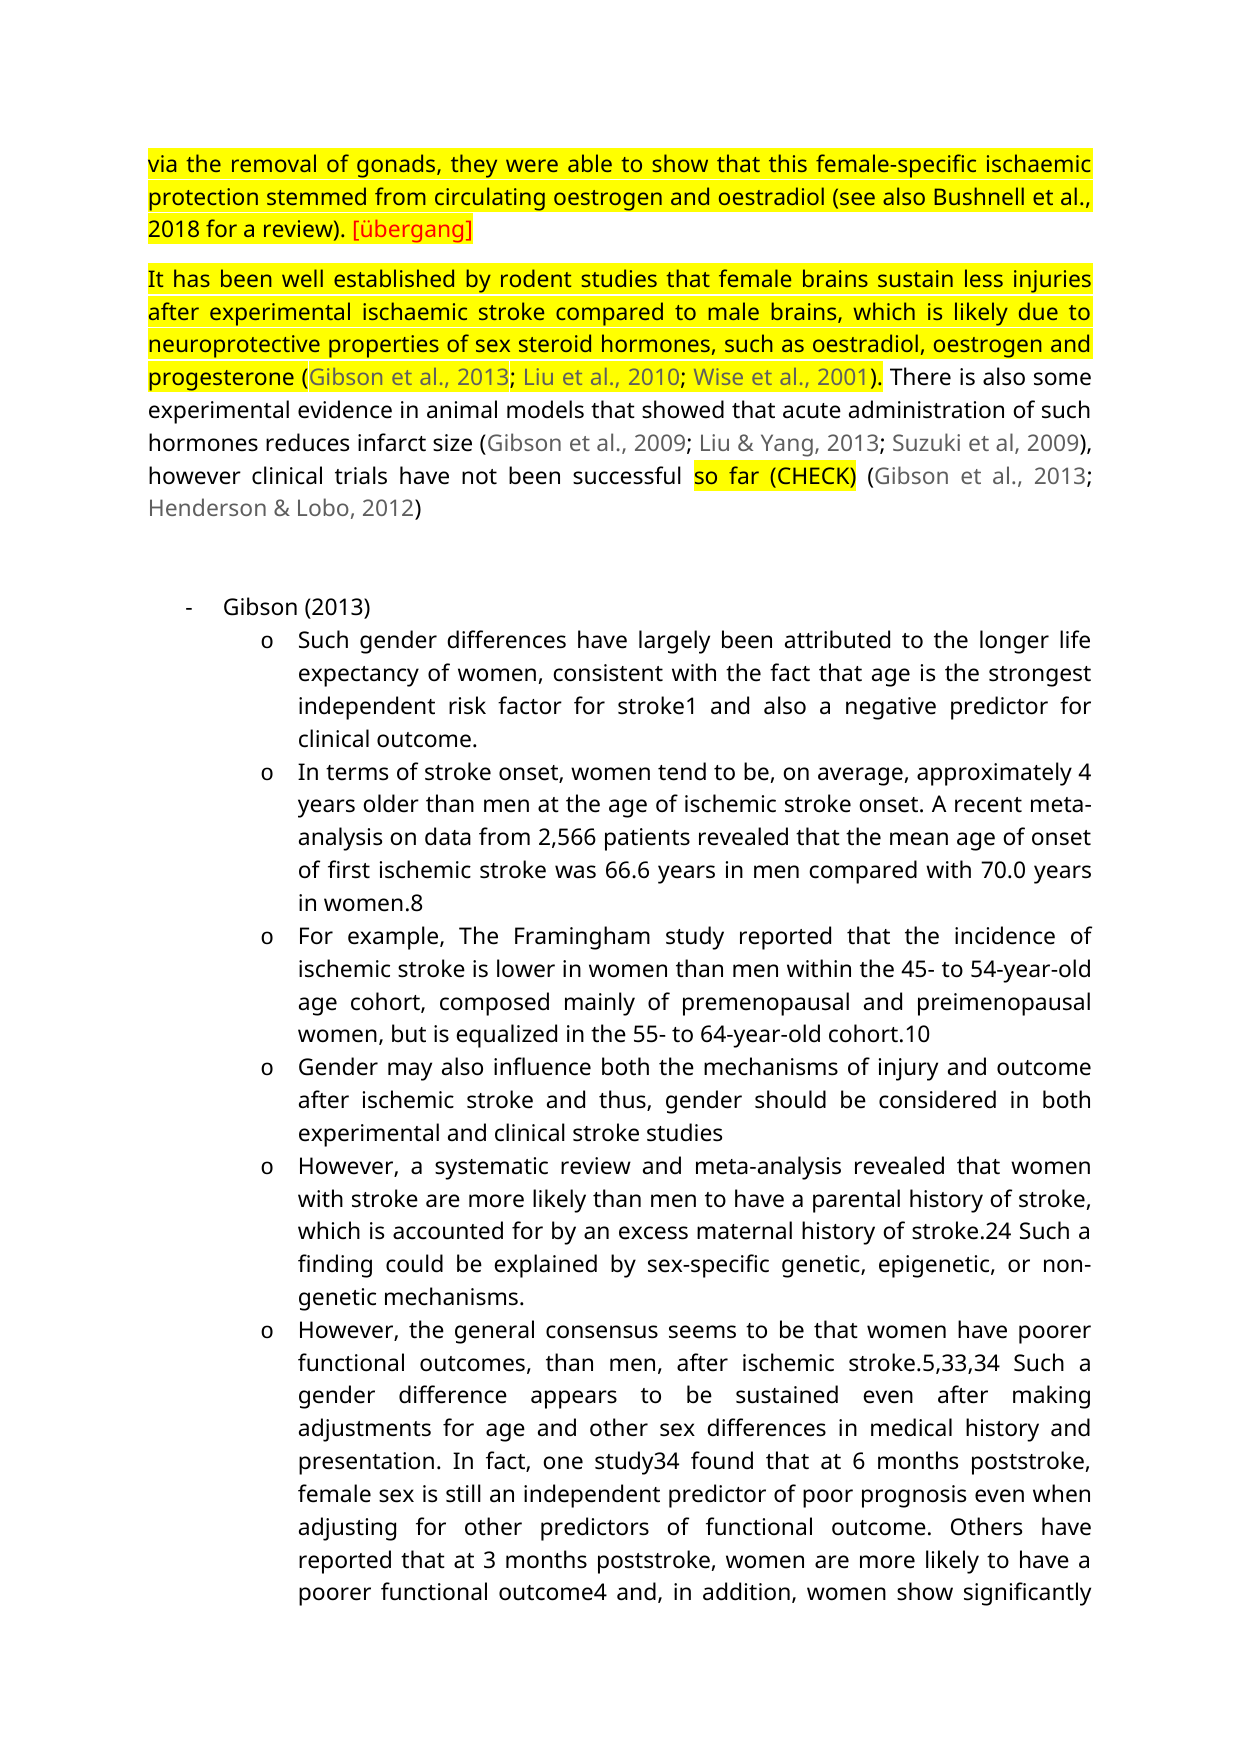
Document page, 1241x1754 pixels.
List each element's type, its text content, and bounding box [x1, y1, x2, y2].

list Gender may also influence both the mechanisms of injury and outcome after ischemic stroke and thus, gender should be considered in both experimental and clinical stroke studies [260, 1051, 1093, 1148]
text It has been well established by rodent studies that female brains sustain less injuries after experimental ischaemic stroke compared to male brains, which is likely due to neuroprotective properties of sex steroid hormones, such as oestradiol, oestrogen and progesterone (Gibson et al., 2013; Liu et al., 2010; Wise et al., 2001). There is also some experimental evidence in animal models that showed that acute administration of such hormones reduces infarct size (Gibson et al., 2009; Liu & Yang, 2013; Suzuki et al, 2009), however clinical trials have not been successful so far (CHECK) (Gibson et al., 2013; Henderson & Lobo, 2012) [148, 359, 1093, 524]
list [260, 1314, 1093, 1608]
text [148, 212, 1093, 244]
list For example, The Framingham study reported that the incidence of ischemic stroke is lower in women than men within the 45- to 54-year-old age cohort, composed mainly of premenopausal and preimenopausal women, but is equalized in the 55- to 64-year-old cohort.10 [260, 920, 1093, 1049]
list Gibson (2013) [185, 591, 1093, 623]
list However, a systematic review and meta-analysis revealed that women with stroke are more likely than men to have a parental history of stroke, which is accounted for by an excess maternal history of stroke.24 Such a finding could be explained by sex-specific genetic, epigenetic, or non-genetic mechanisms. [260, 1149, 1093, 1312]
list Such gender differences have largely been attributed to the longer life expectancy of women, consistent with the fact that age is the strongest independent risk factor for stroke1 and also a negative predictor for clinical outcome. [260, 624, 1093, 754]
list In terms of stroke onset, women tend to be, on average, approximately 4 years older than men at the age of ischemic stroke onset. A recent meta-analysis on data from 2,566 patients revealed that the mean age of onset of first ischemic stroke was 66.6 years in men compared with 70.0 years in women.8 [260, 756, 1093, 918]
